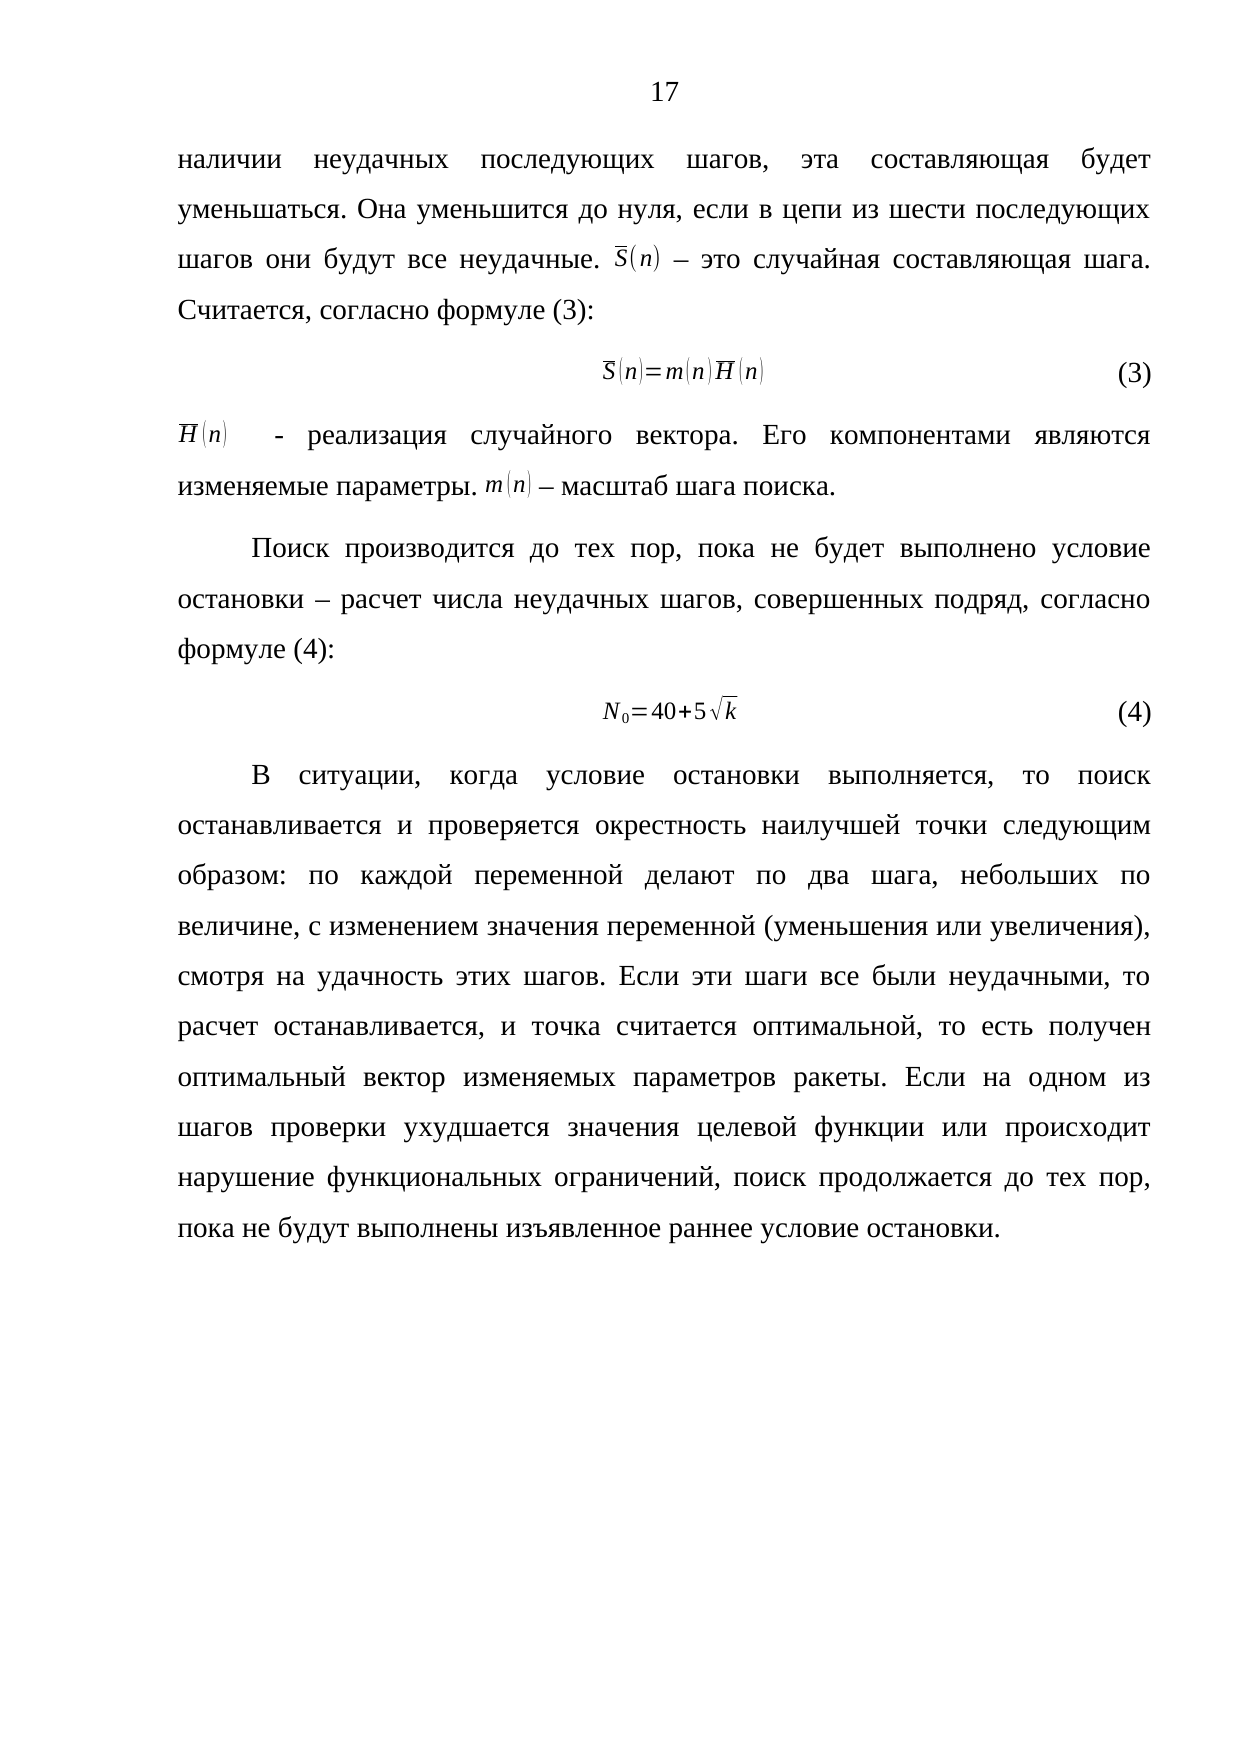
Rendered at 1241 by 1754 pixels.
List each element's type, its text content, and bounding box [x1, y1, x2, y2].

text Поиск производится до тех пор, пока не будет выполнено условие остановки – расчет числа неудачных шагов, совершенных подряд, согласно формуле (4): [177, 531, 1152, 665]
text - реализация случайного вектора. Его компонентами являются изменяемые параметры. – масштаб шага поиска. [177, 417, 1152, 501]
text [177, 141, 1152, 325]
text (3) [177, 355, 1152, 388]
text В ситуации, когда условие остановки выполняется, то поиск останавливается и проверяется окрестность наилучшей точки следующим образом: по каждой переменной делают по два шага, небольших по величине, с изменением значения переменной (уменьшения или увеличения), смотря на удачность этих шагов. Если эти шаги все были неудачными, то расчет останавливается, и точка считается оптимальной, то есть получен оптимальный вектор изменяемых параметров ракеты. Если на одном из шагов проверки ухудшается значения целевой функции или происходит нарушение функциональных ограничений, поиск продолжается до тех пор, пока не будут выполнены изъявленное раннее условие остановки. [177, 757, 1152, 1243]
text (4) [177, 694, 1152, 728]
